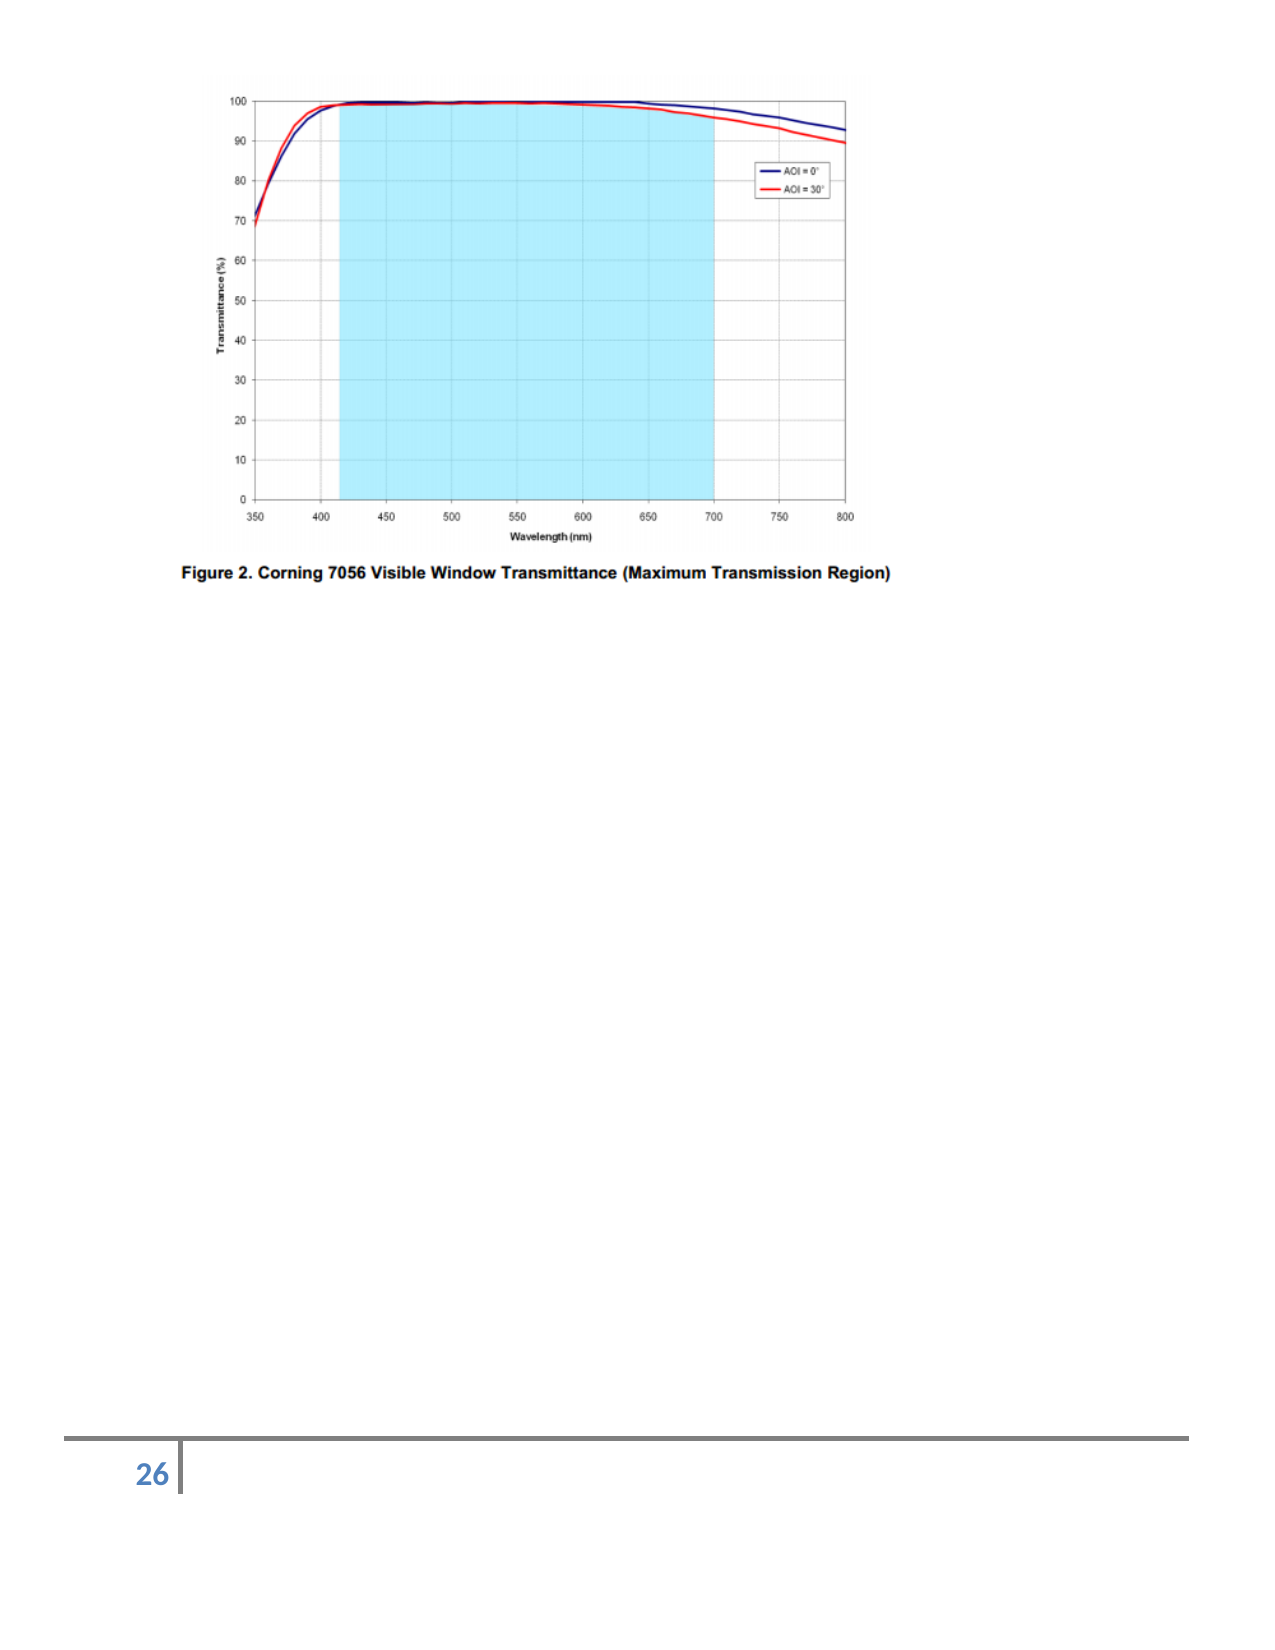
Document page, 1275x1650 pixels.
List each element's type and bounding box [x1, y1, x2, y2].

picture [150, 75, 910, 608]
